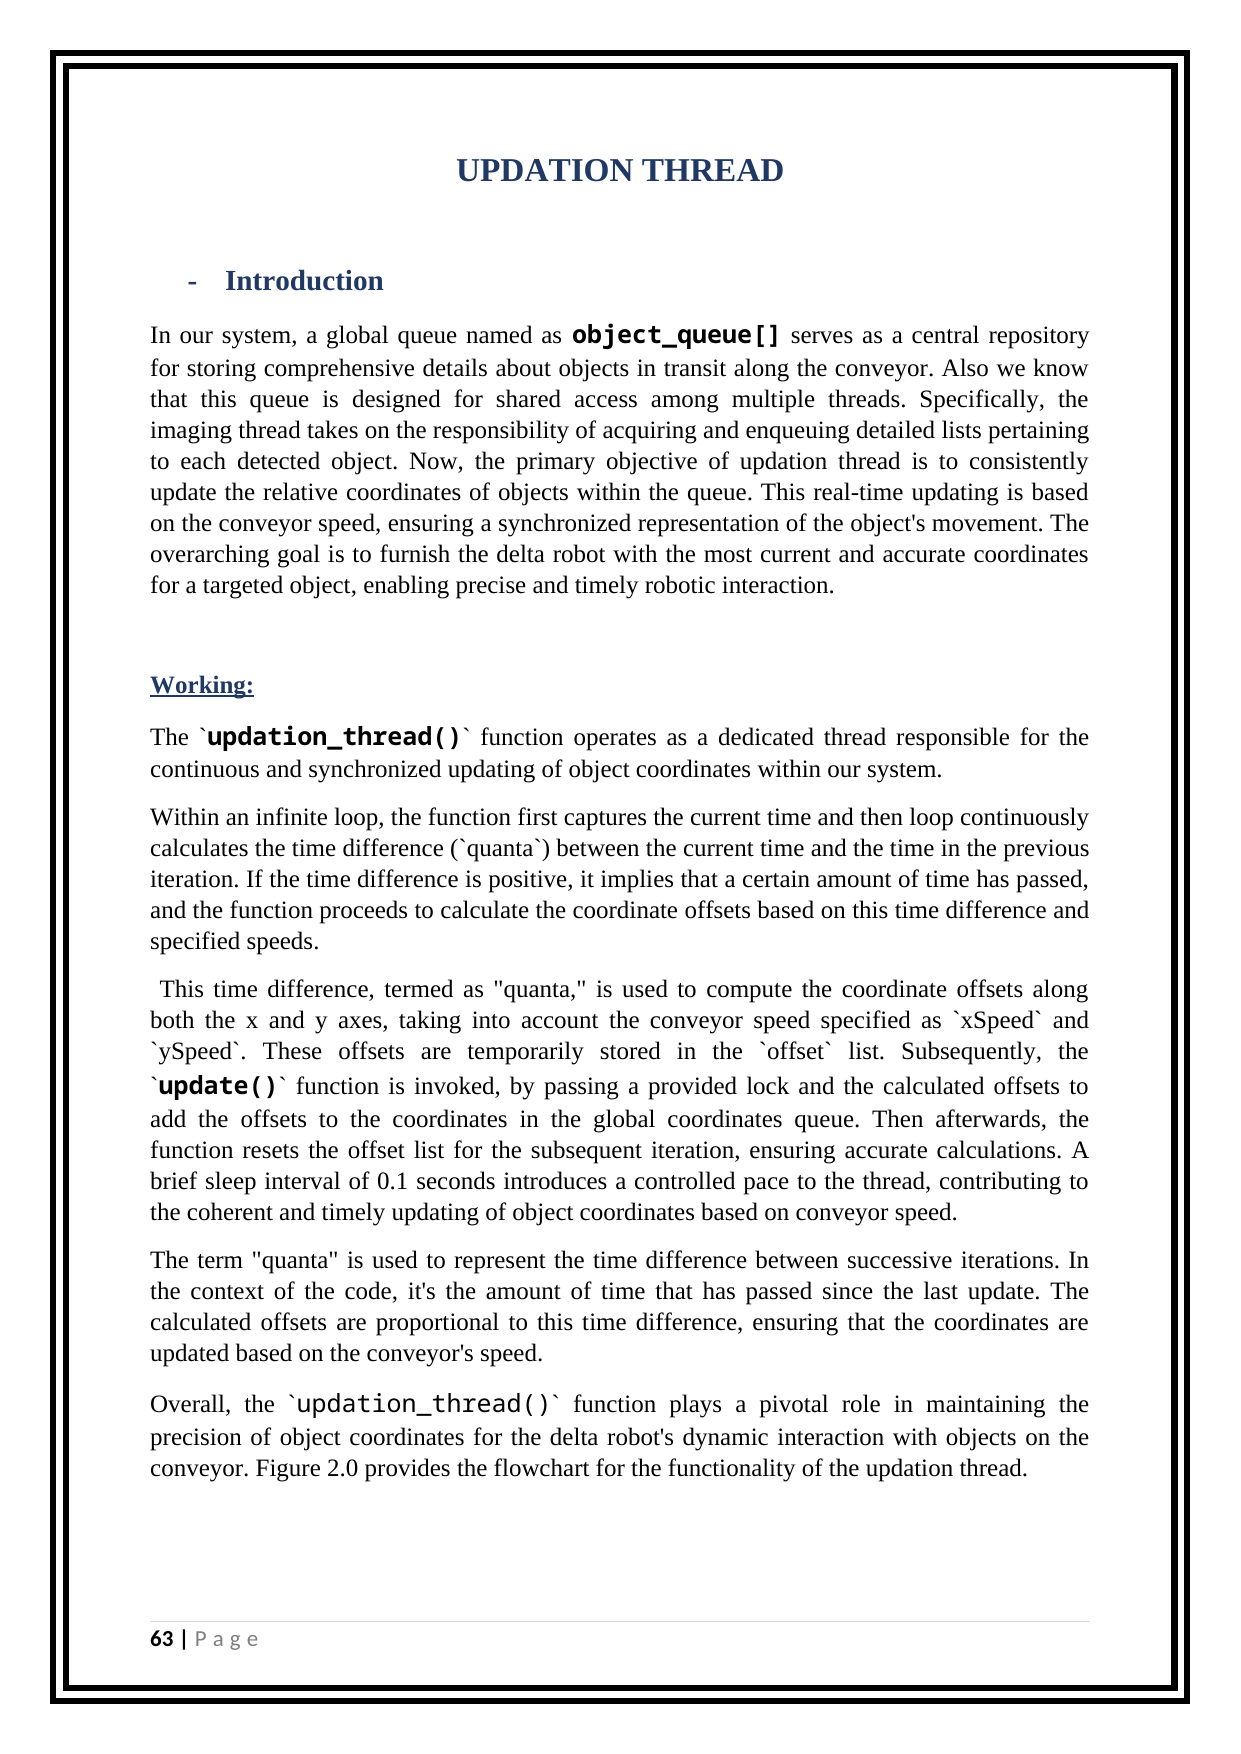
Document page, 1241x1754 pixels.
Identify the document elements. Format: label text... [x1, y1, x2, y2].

text Within an infinite loop, the function first captures the current time and then loop continuously calculates the time difference (`quanta`) between the current time and the time in the previous iteration. If the time difference is positive, it implies that a certain amount of time has passed, and the function proceeds to calculate the coordinate offsets based on this time difference and specified speeds. [150, 802, 1090, 955]
text UPDATION THREAD [150, 150, 1090, 188]
list Introduction [187, 263, 1090, 297]
text Working: [150, 670, 1090, 699]
text The term "quanta" is used to represent the time difference between successive iterations. In the context of the code, it's the amount of time that has passed since the last update. The calculated offsets are proportional to this time difference, ensuring that the coordinates are updated based on the conveyor's speed. [150, 1245, 1090, 1367]
text Overall, the `updation_thread()` function plays a pivotal role in maintaining the precision of object coordinates for the delta robot's dynamic interaction with objects on the conveyor. Figure 2.0 provides the flowchart for the functionality of the updation thread. [150, 1386, 1090, 1482]
text This time difference, termed as "quanta," is used to compute the coordinate offsets along both the x and y axes, taking into account the conveyor speed specified as `xSpeed` and `ySpeed`. These offsets are temporarily stored in the `offset` list. Subsequently, the `update()` function is invoked, by passing a provided lock and the calculated offsets to add the offsets to the coordinates in the global coordinates queue. Then afterwards, the function resets the offset list for the subsequent iteration, ensuring accurate calculations. A brief sleep interval of 0.1 seconds introduces a controlled pace to the thread, contributing to the coherent and timely updating of object coordinates based on conveyor speed. [150, 974, 1090, 1226]
text The `updation_thread()` function operates as a dedicated thread responsible for the continuous and synchronized updating of object coordinates within our system. [150, 718, 1090, 783]
text In our system, a global queue named as object_queue[] serves as a central repository for storing comprehensive details about objects in transit along the conveyor. Also we know that this queue is designed for shared access among multiple threads. Specifically, the imaging thread takes on the responsibility of acquiring and enqueuing detailed lists pertaining to each detected object. Now, the primary objective of updation thread is to consistently update the relative coordinates of objects within the queue. This real-time updating is based on the conveyor speed, ensuring a synchronized representation of the object's movement. The overarching goal is to furnish the delta robot with the most current and accurate coordinates for a targeted object, enabling precise and timely robotic interaction. [150, 316, 1090, 599]
